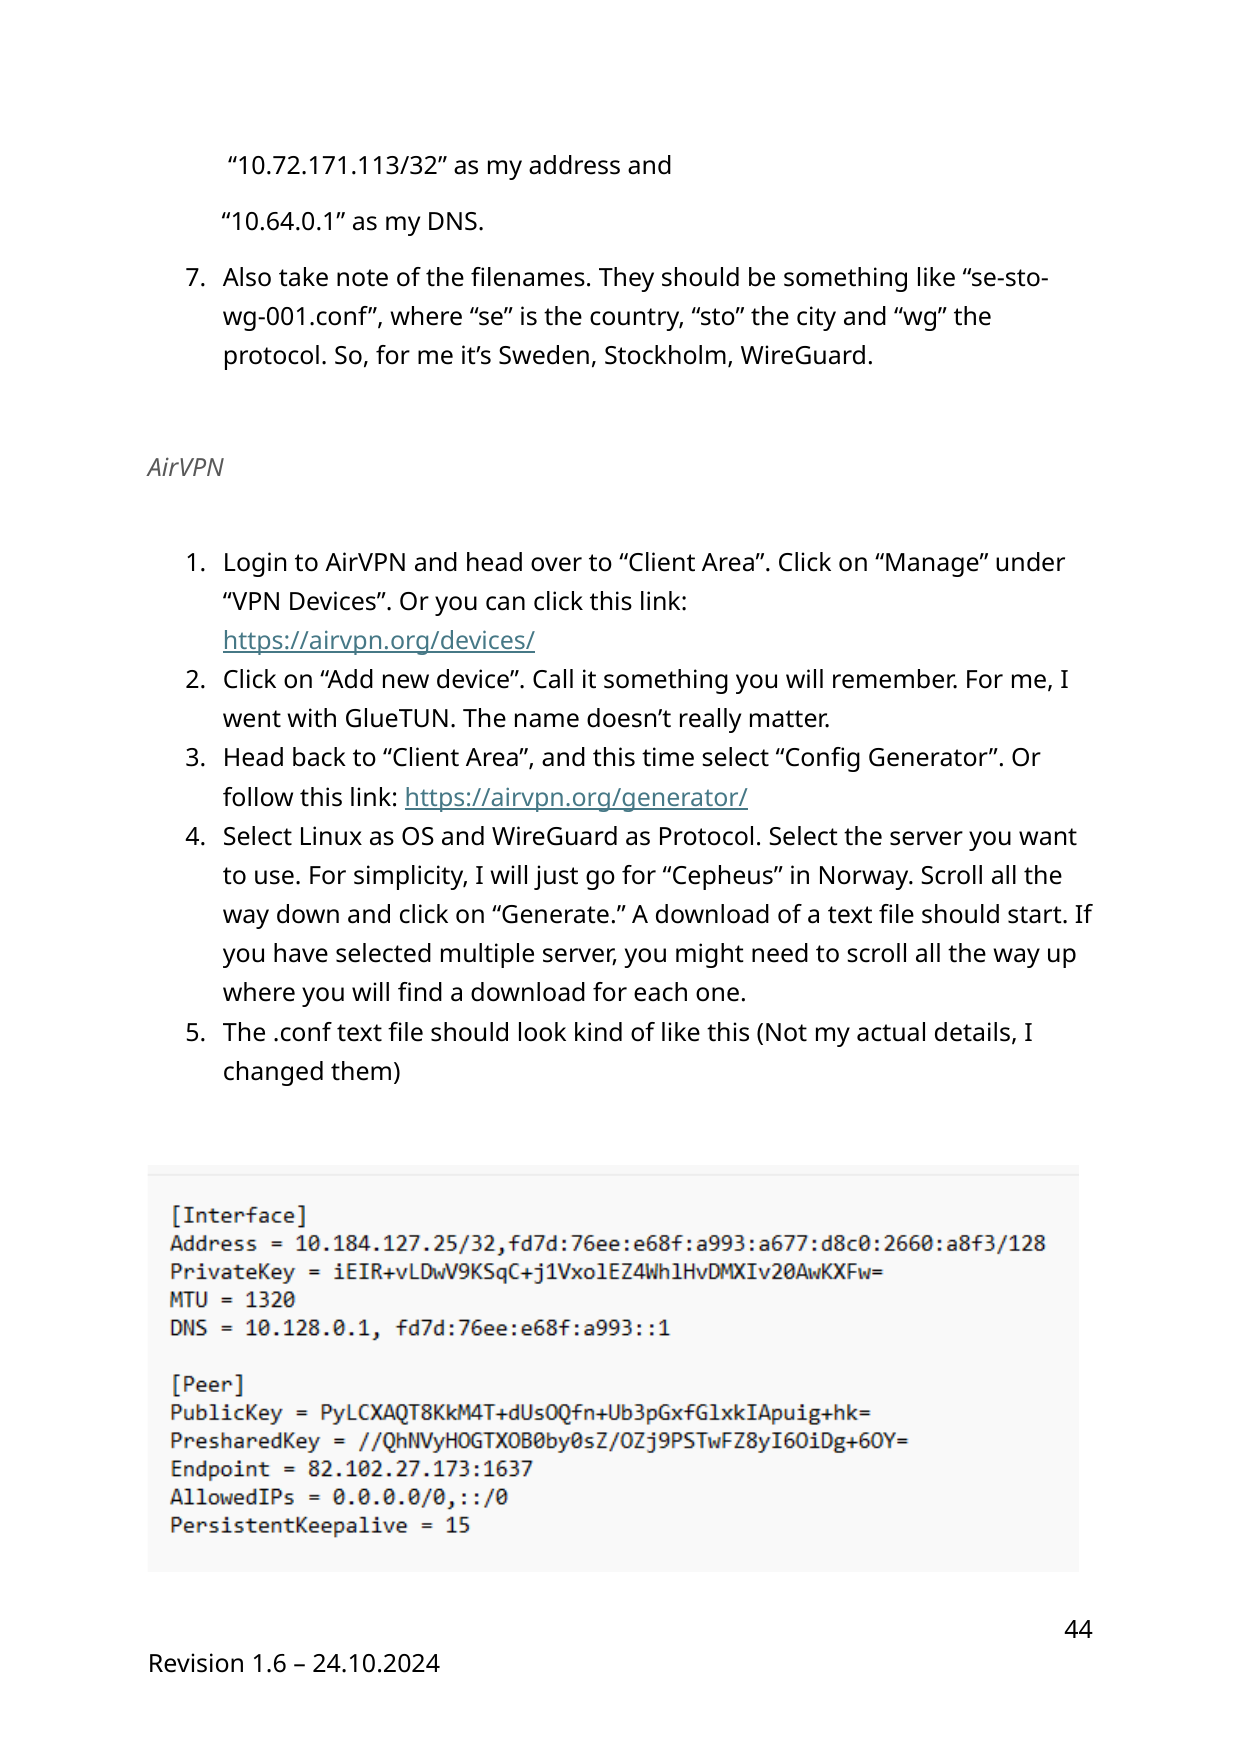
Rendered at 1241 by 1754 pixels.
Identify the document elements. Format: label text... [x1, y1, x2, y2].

list Also take note of the filenames. They should be something like “se-sto-wg-001.conf”, where “se” is the country, “sto” the city and “wg” the protocol. So, for me it’s Sweden, Stockholm, WireGuard. [185, 259, 1093, 372]
list https://airvpn.org/devices/ [223, 623, 1093, 657]
list The .conf text file should look kind of like this (Not my actual details, I changed them) [185, 1014, 1093, 1087]
list Select Linux as OS and WireGuard as Protocol. Select the server you want to use. For simplicity, I will just go for “Cepheus” in Norway. Scroll all the way down and click on “Generate.” A download of a text file should start. If you have selected multiple server, you might need to scroll all the way up where you will find a download for each one. [185, 818, 1093, 1009]
list Head back to “Client Area”, and this time select “Config Generator”. Or follow this link: https://airvpn.org/generator/ [185, 740, 1093, 813]
list Click on “Add new device”. Call it something you will remember. For me, I went with GlueTUN. The name doesn’t really matter. [185, 662, 1093, 735]
list Login to AirVPN and head over to “Client Area”. Click on “Manage” under “VPN Devices”. Or you can click this link: [185, 544, 1093, 617]
text “10.72.171.113/32” as my address and [221, 148, 1093, 182]
text “10.64.0.1” as my DNS. [221, 203, 1093, 237]
subtitle AirVPN [148, 449, 1093, 483]
picture [147, 1165, 1079, 1572]
